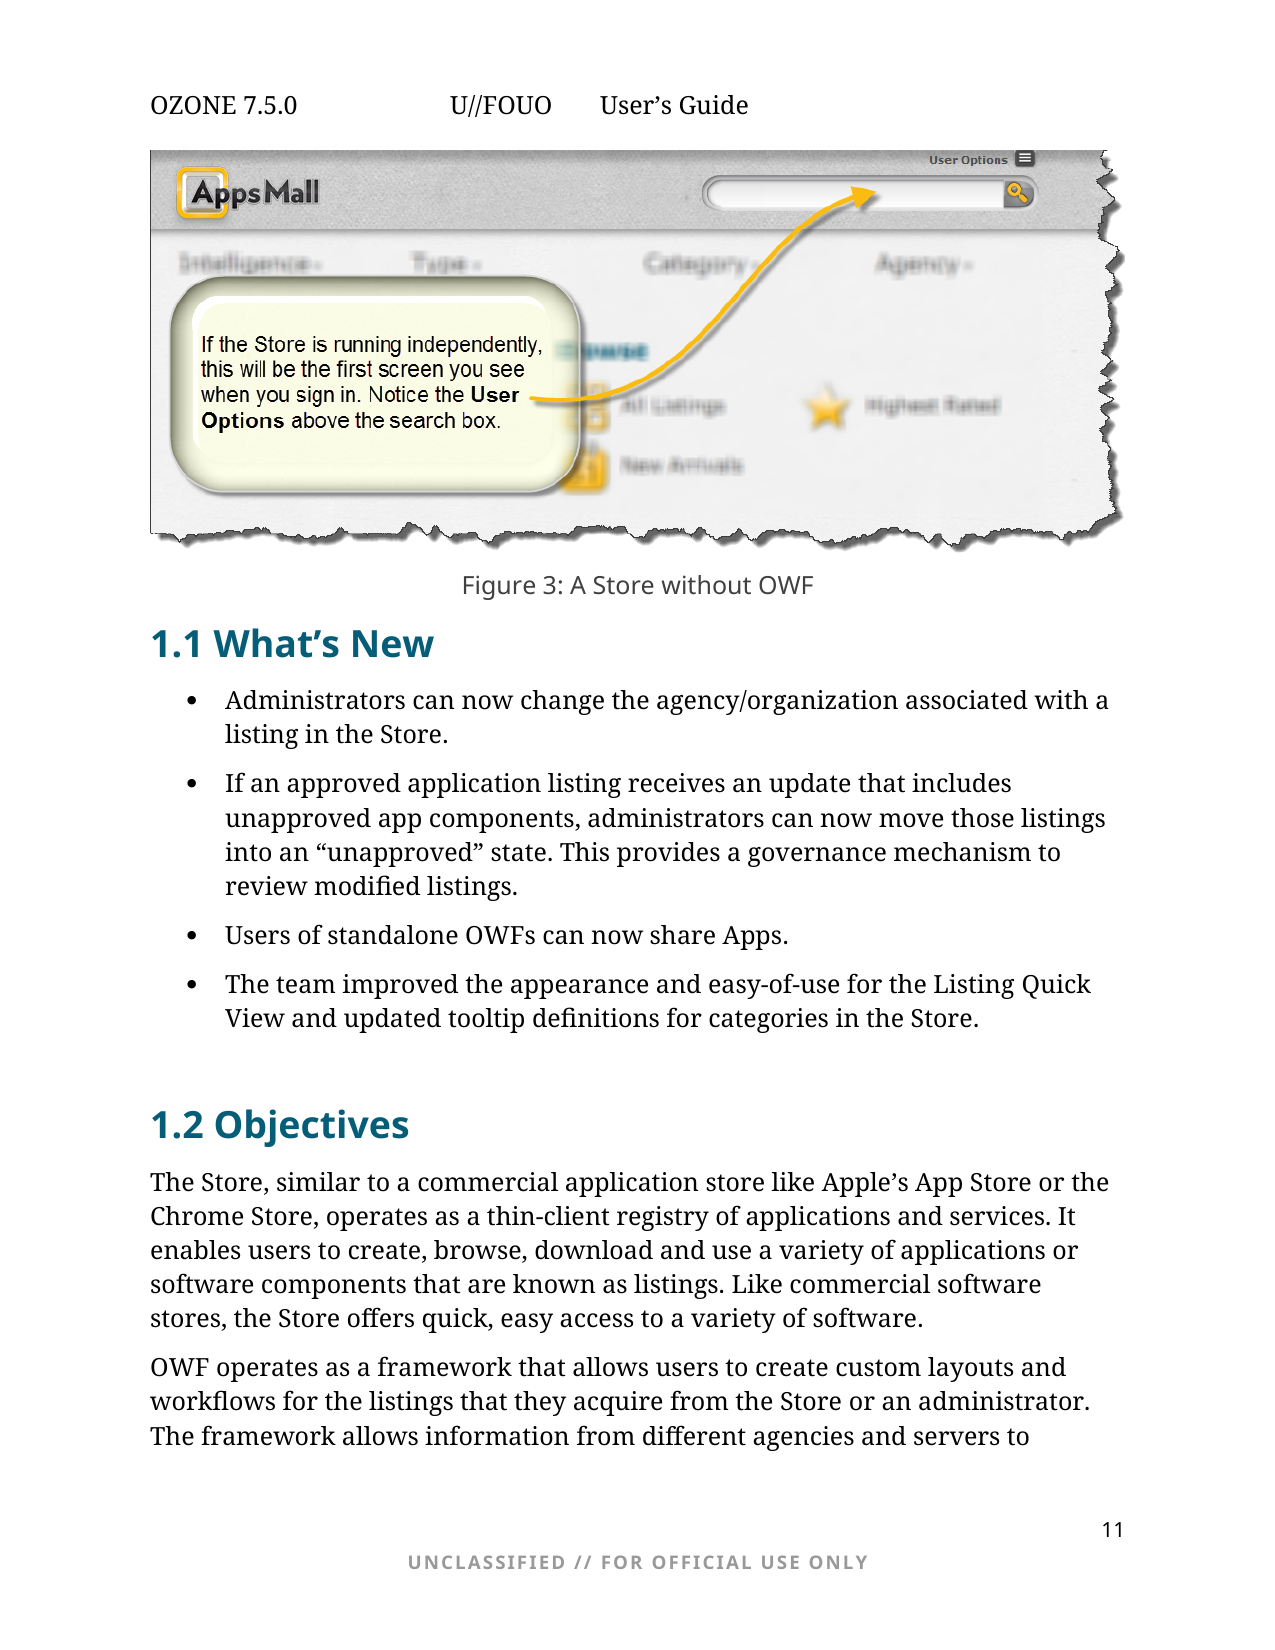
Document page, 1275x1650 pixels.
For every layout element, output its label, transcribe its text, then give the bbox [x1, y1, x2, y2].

subtitle Objectives [150, 1099, 1125, 1150]
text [150, 1350, 1125, 1452]
list Administrators can now change the agency/organization associated with a listing in the Store. [187, 683, 1125, 751]
picture [150, 150, 1125, 553]
text The Store, similar to a commercial application store like Apple’s App Store or the Chrome Store, operates as a thin-client registry of applications and services. It enables users to create, browse, download and use a variety of applications or software components that are known as listings. Like commercial software stores, the Store offers quick, easy access to a variety of software. [150, 1165, 1125, 1335]
list If an approved application listing receives an update that includes unapproved app components, administrators can now move those listings into an “unapproved” state. This provides a governance mechanism to review modified listings. [187, 766, 1125, 902]
subtitle What’s New [150, 617, 1125, 668]
list The team improved the appearance and easy-of-use for the Listing Quick View and updated tooltip definitions for categories in the Store. [187, 966, 1125, 1034]
list Users of standalone OWFs can now share Apps. [187, 917, 1125, 951]
